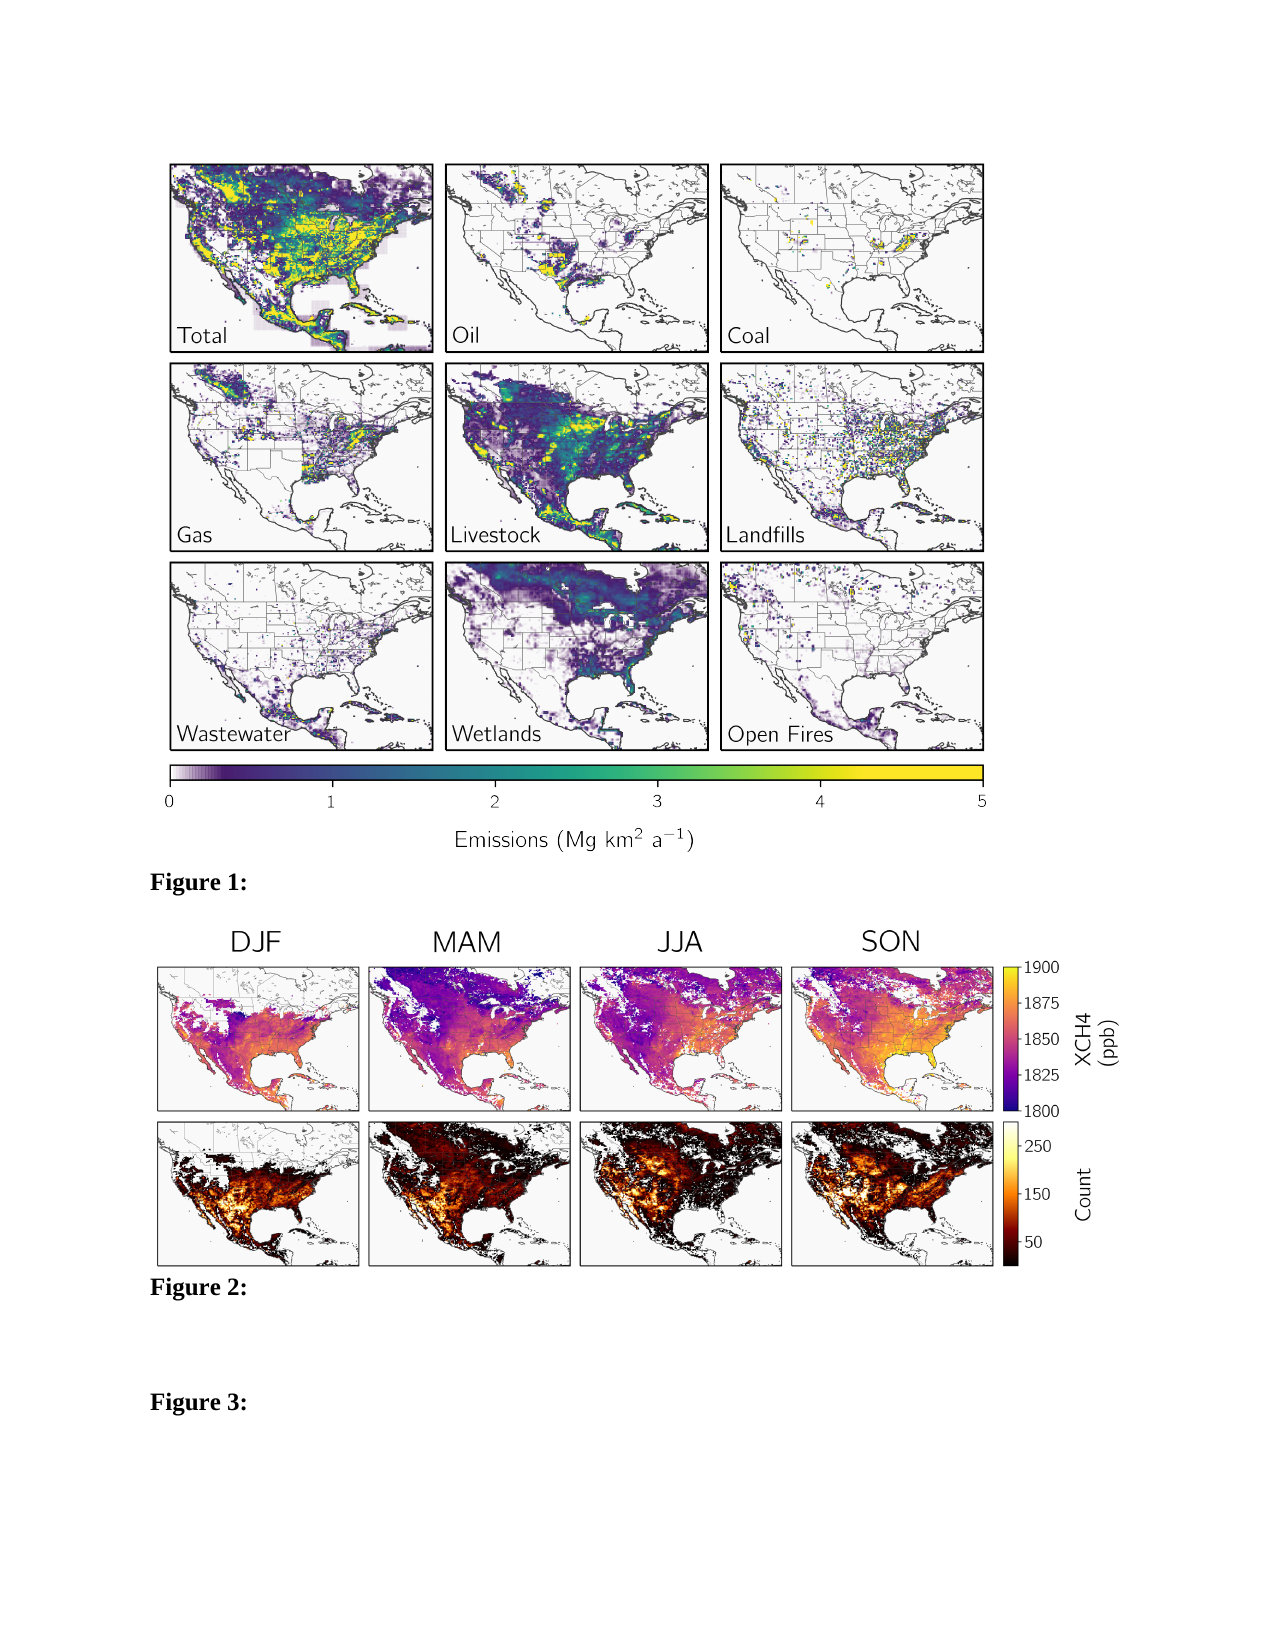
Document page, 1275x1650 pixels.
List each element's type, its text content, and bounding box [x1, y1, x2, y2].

text Figure 2: [150, 1273, 1125, 1301]
picture [150, 150, 1003, 867]
text Figure 1: [150, 867, 1125, 895]
picture [150, 924, 1125, 1273]
text Figure 3: [150, 1387, 1125, 1416]
